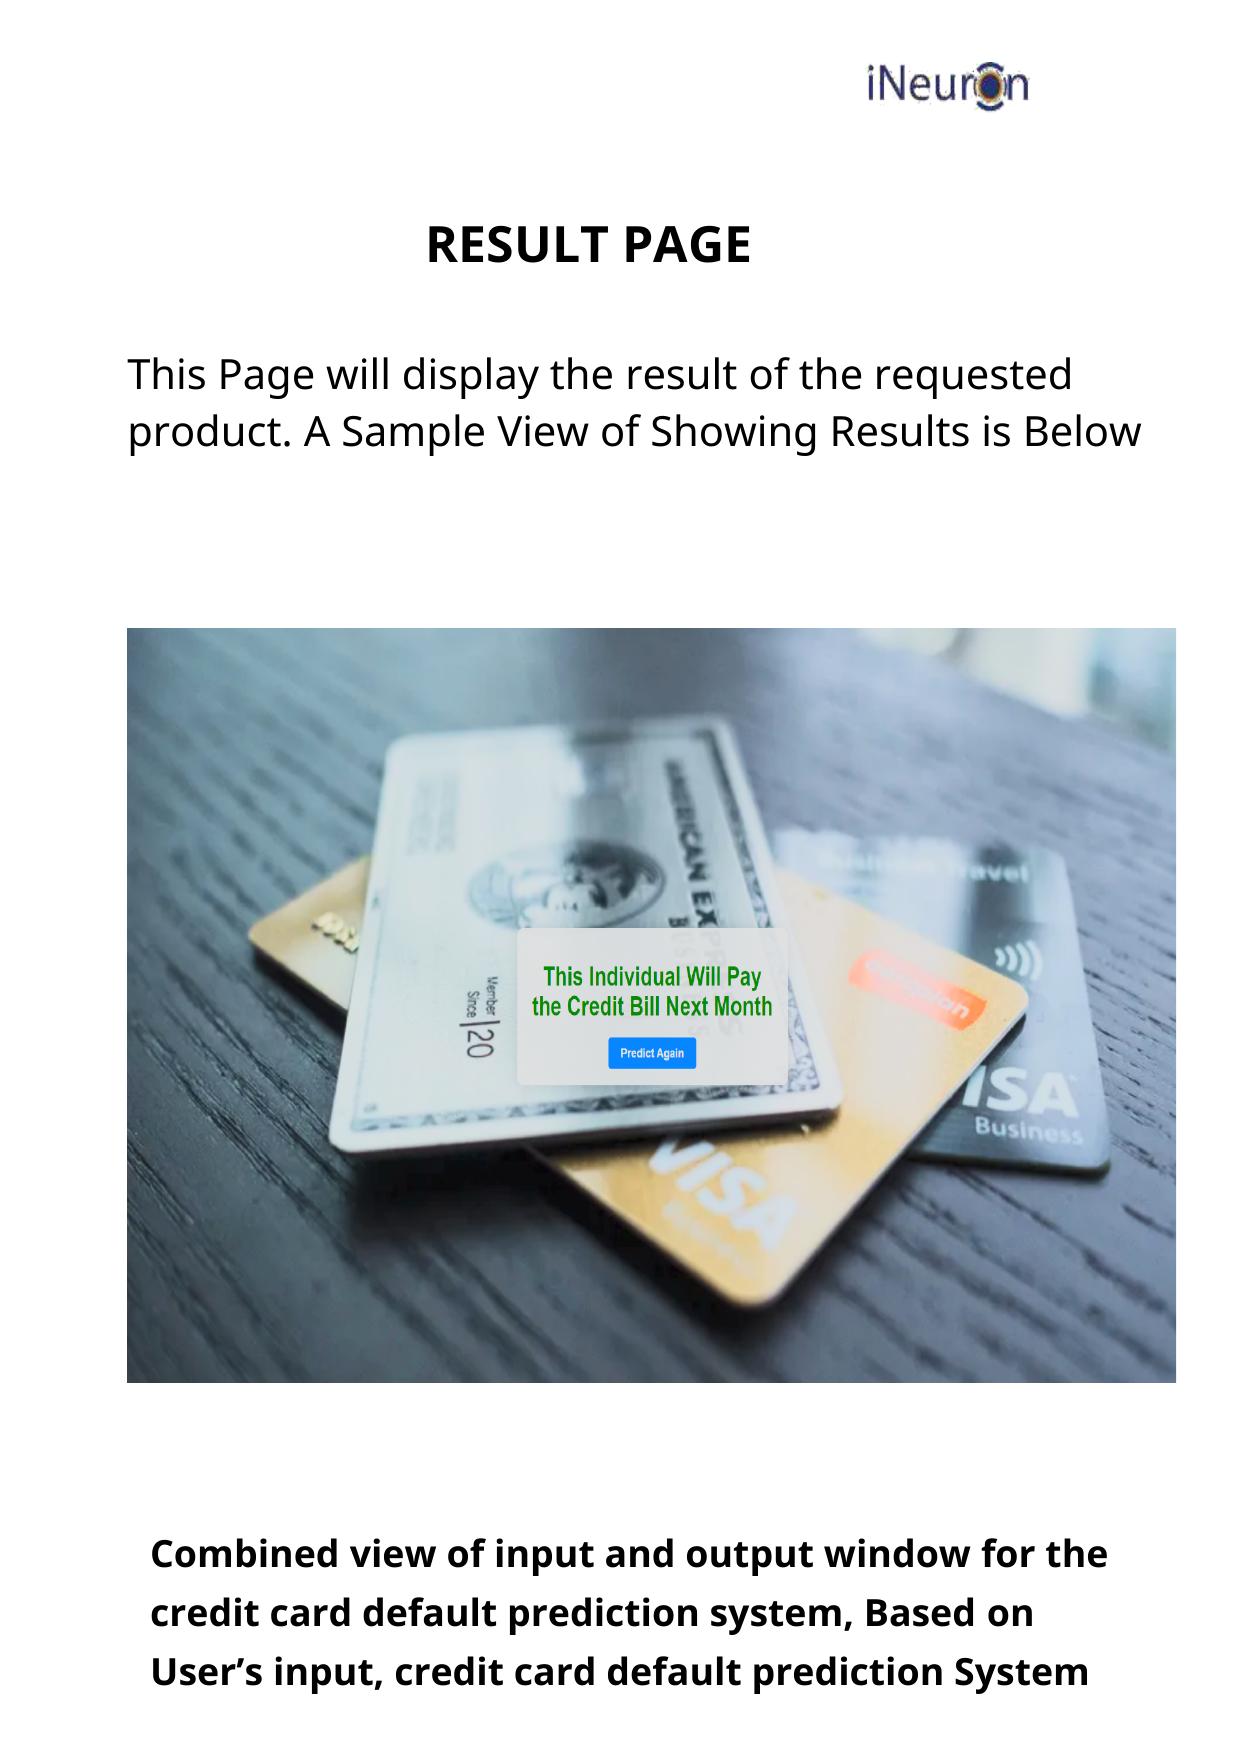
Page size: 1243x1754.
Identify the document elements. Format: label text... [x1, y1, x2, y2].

text This Page will display the result of the requested product. A Sample View of Showing Results is Below [127, 345, 1176, 458]
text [150, 1527, 1128, 1696]
picture [127, 628, 1177, 1383]
picture [865, 62, 1031, 113]
text RESULT PAGE [127, 209, 1176, 277]
